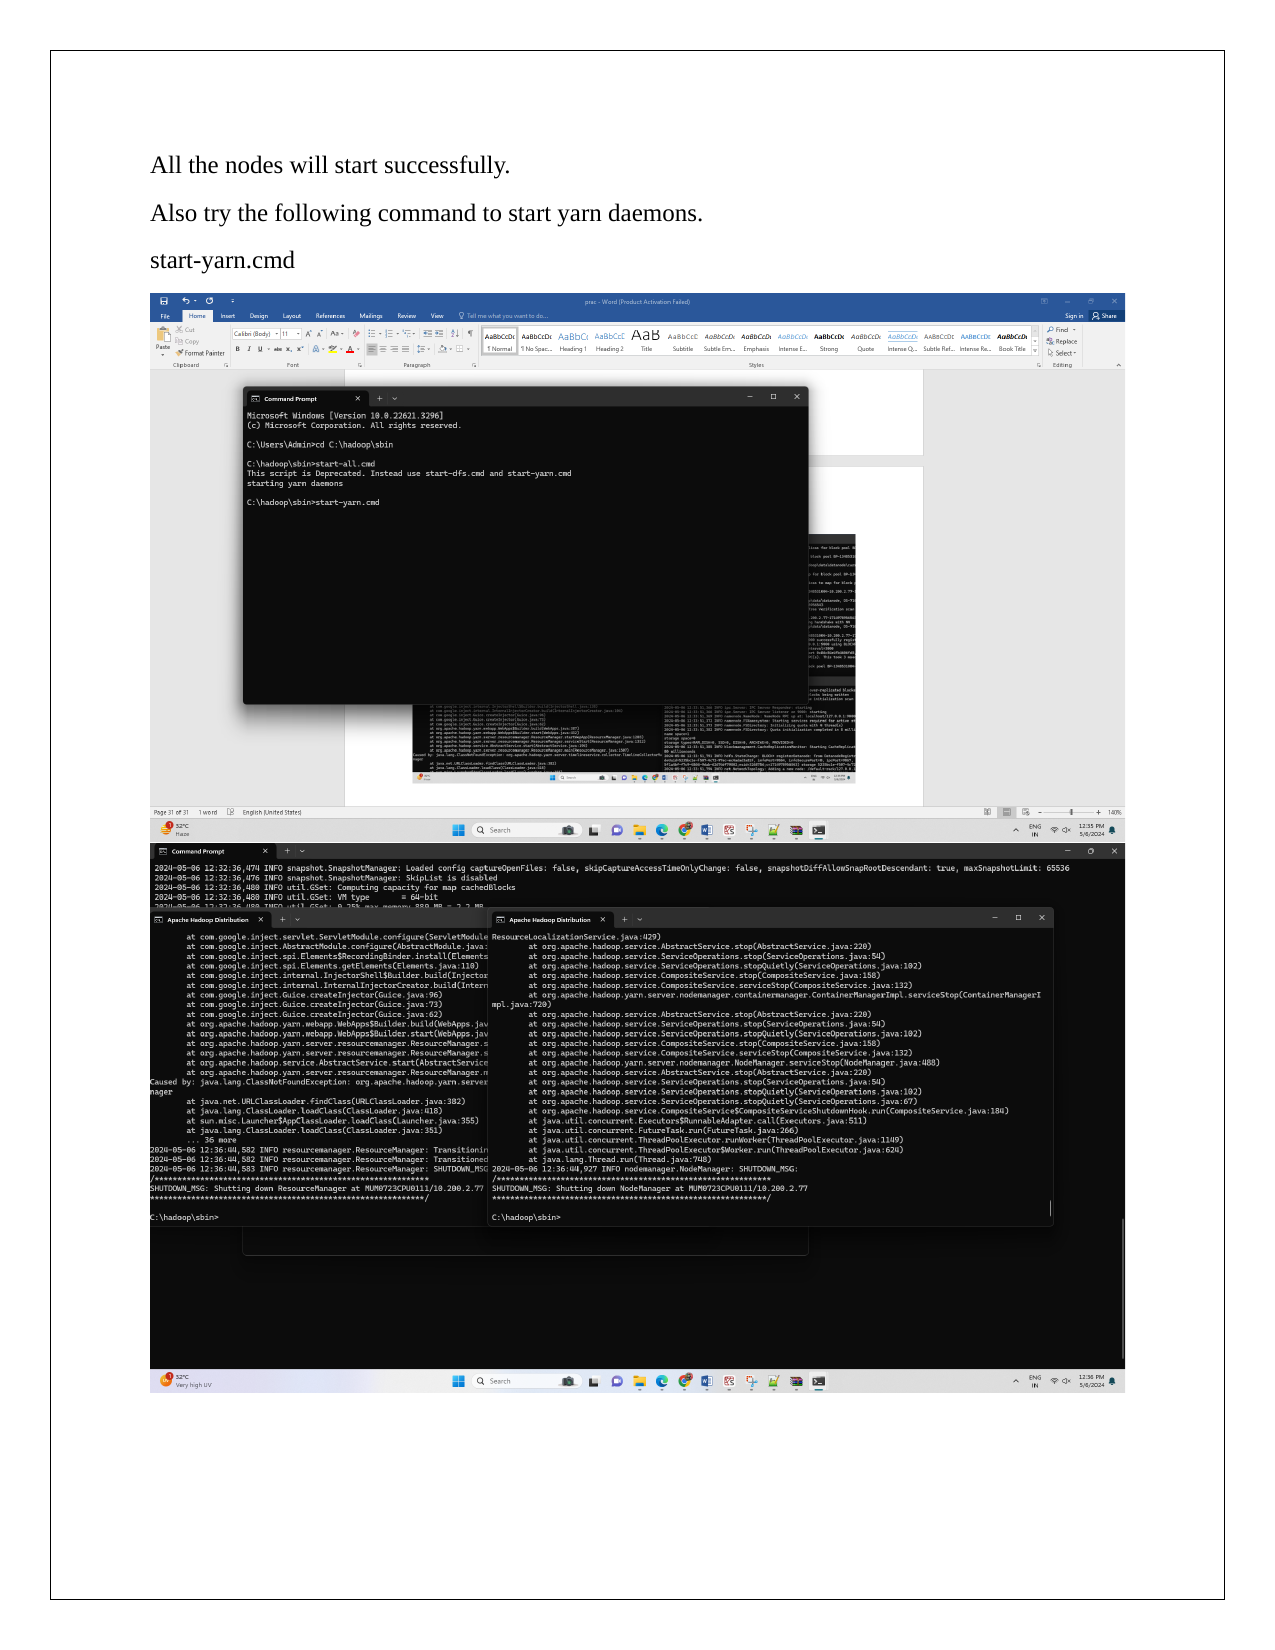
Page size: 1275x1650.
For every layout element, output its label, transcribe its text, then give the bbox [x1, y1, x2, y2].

text start-yarn.cmd [150, 245, 1125, 274]
picture [150, 293, 1125, 842]
picture [150, 843, 1125, 1393]
text Also try the following command to start yarn daemons. [150, 198, 1125, 226]
text All the nodes will start successfully. [150, 150, 1125, 179]
